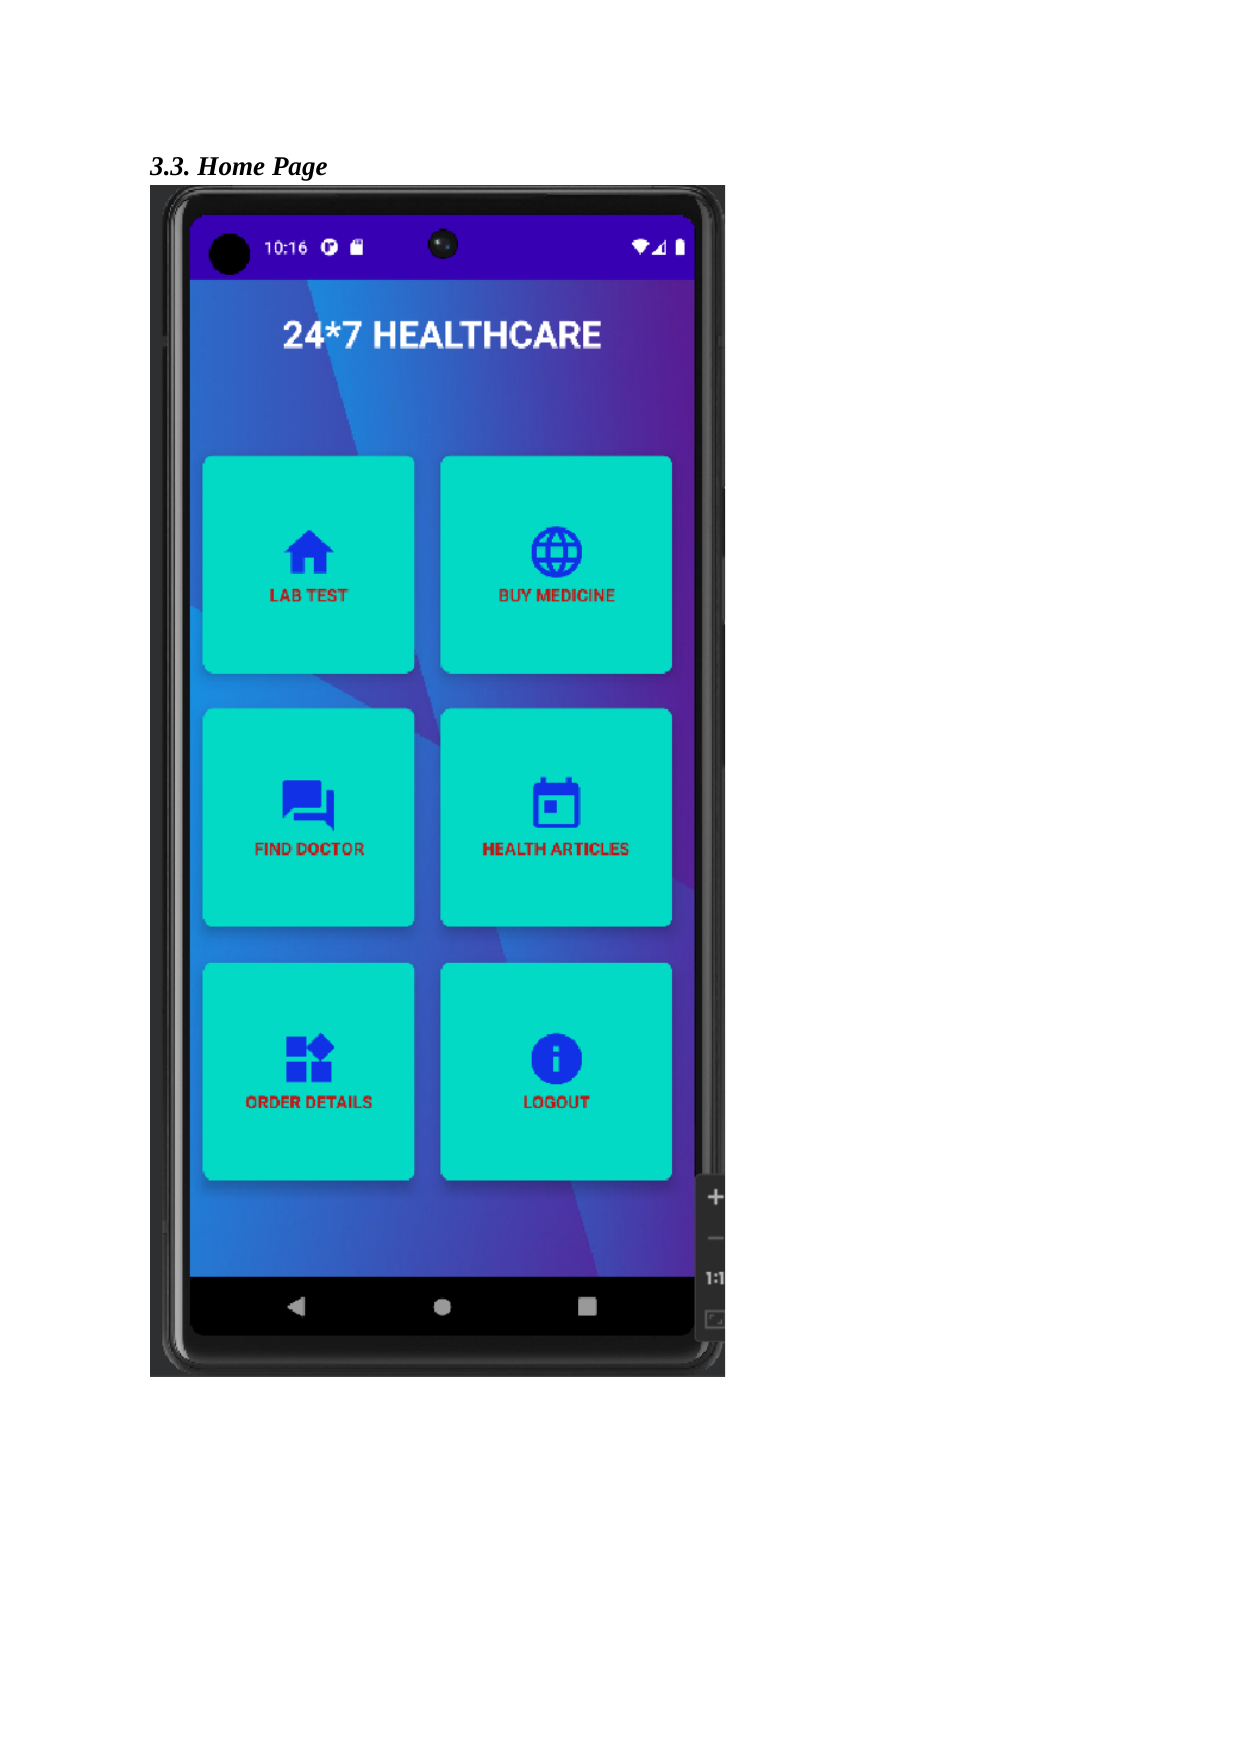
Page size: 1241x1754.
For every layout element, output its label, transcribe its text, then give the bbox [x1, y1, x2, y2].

subtitle 3.3. Home Page [150, 150, 1090, 181]
picture [150, 185, 725, 1377]
